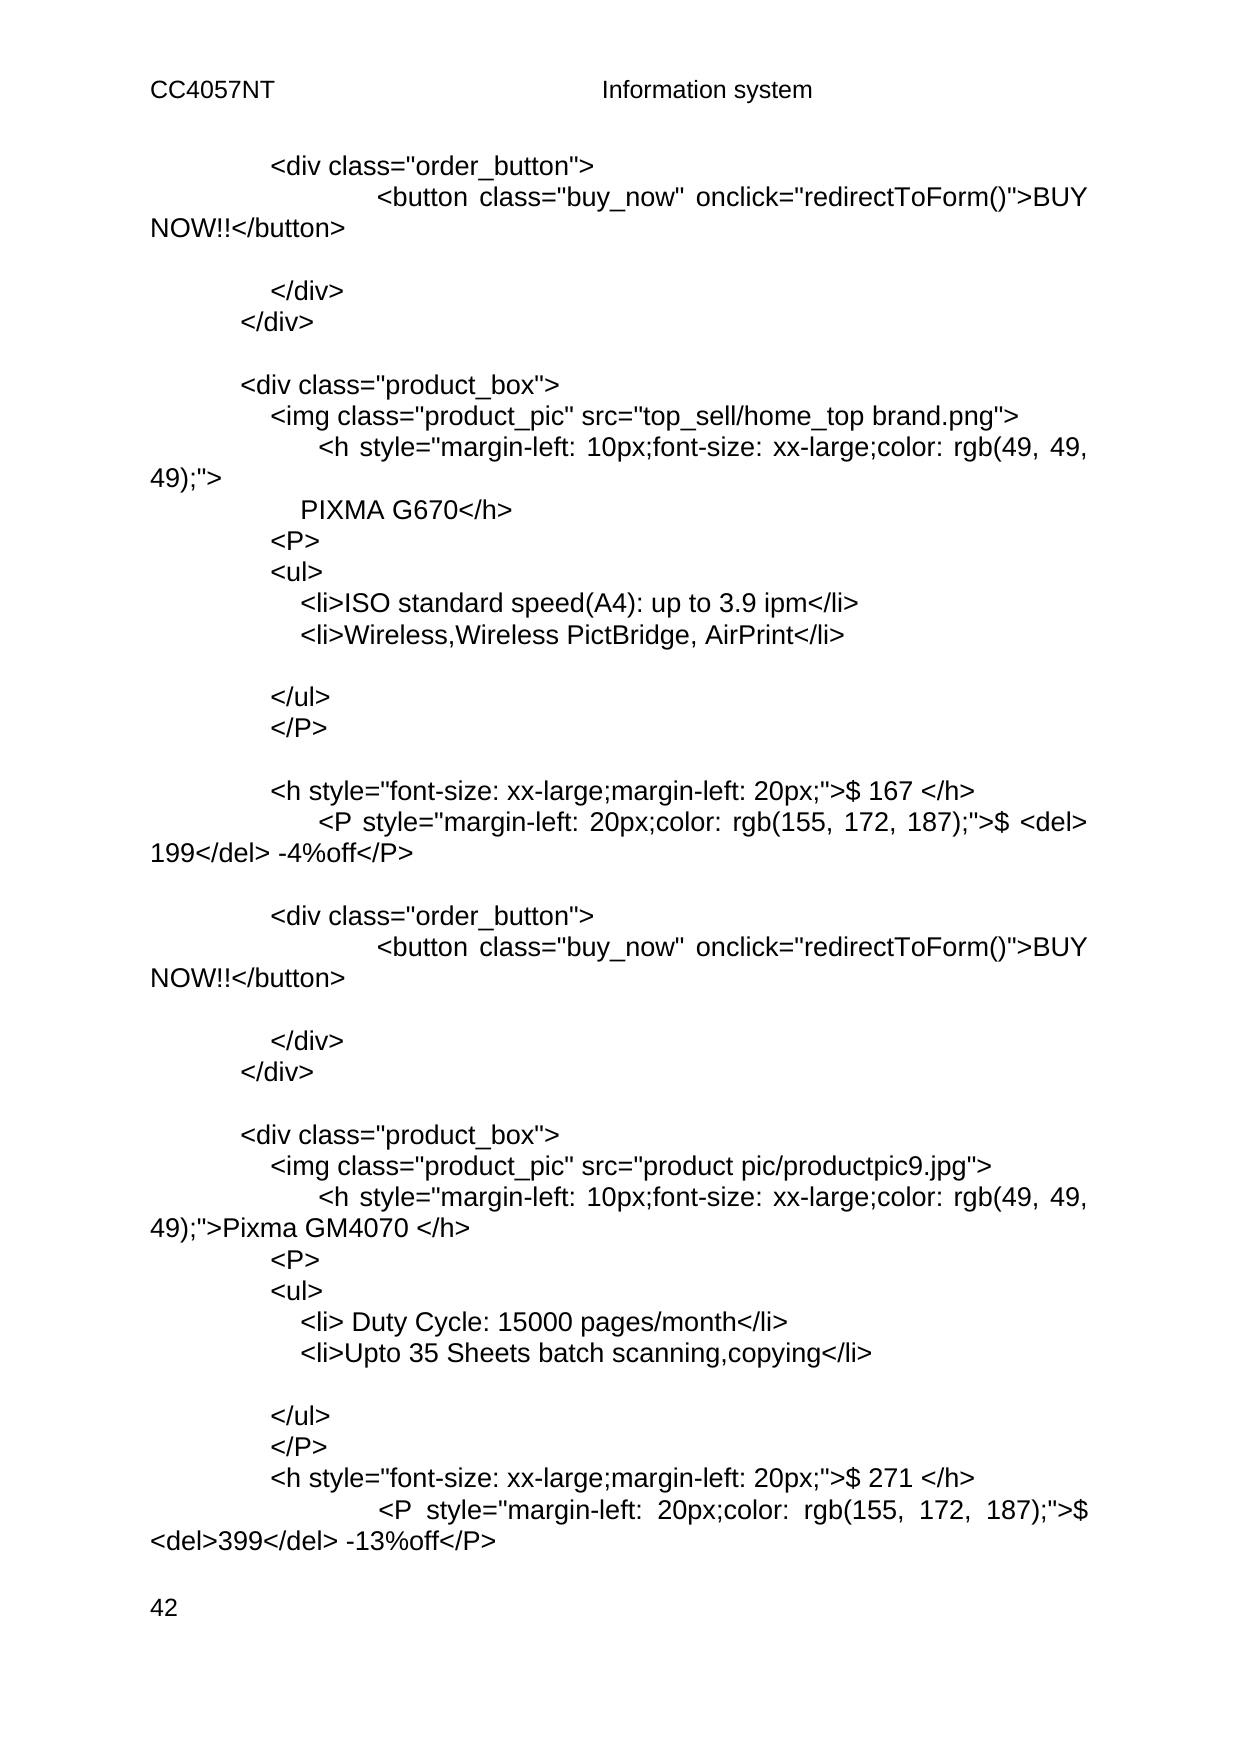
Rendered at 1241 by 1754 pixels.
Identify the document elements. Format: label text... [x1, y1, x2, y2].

text </div> [150, 1025, 1090, 1056]
text </P> [150, 712, 1090, 744]
text <h style="font-size: xx-large;margin-left: 20px;">$ 271 </h> [150, 1462, 1090, 1494]
text <div class="order_button"> [150, 900, 1090, 931]
text </div> [150, 275, 1090, 306]
text <div class="product_box"> [150, 369, 1090, 400]
text <P> [150, 1244, 1090, 1275]
text <button class="buy_now" onclick="redirectToForm()">BUY NOW!!</button> [150, 181, 1090, 244]
text <P> [150, 525, 1090, 556]
text </P> [150, 1431, 1090, 1462]
text <div class="product_box"> [150, 1119, 1090, 1150]
text <button class="buy_now" onclick="redirectToForm()">BUY NOW!!</button> [150, 931, 1090, 994]
text </div> [150, 306, 1090, 337]
text <li>Upto 35 Sheets batch scanning,copying</li> [150, 1337, 1090, 1369]
text <ul> [150, 1275, 1090, 1306]
text PIXMA G670</h> [150, 494, 1090, 525]
text </ul> [150, 1400, 1090, 1431]
text <ul> [150, 556, 1090, 587]
text <P style="margin-left: 20px;color: rgb(155, 172, 187);">$ <del>399</del> -13%off</P> [150, 1494, 1090, 1556]
text <img class="product_pic" src="top_sell/home_top brand.png"> [150, 400, 1090, 431]
text <li>ISO standard speed(A4): up to 3.9 ipm</li> [150, 587, 1090, 619]
text <li>Wireless,Wireless PictBridge, AirPrint</li> [150, 619, 1090, 650]
text <div class="order_button"> [150, 150, 1090, 181]
text <P style="margin-left: 20px;color: rgb(155, 172, 187);">$ <del> 199</del> -4%off</P> [150, 806, 1090, 869]
text <h style="margin-left: 10px;font-size: xx-large;color: rgb(49, 49, 49);"> [150, 431, 1090, 494]
text <img class="product_pic" src="product pic/productpic9.jpg"> [150, 1150, 1090, 1181]
text <li> Duty Cycle: 15000 pages/month</li> [150, 1306, 1090, 1337]
text <h style="margin-left: 10px;font-size: xx-large;color: rgb(49, 49, 49);">Pixma GM4070 </h> [150, 1181, 1090, 1244]
text </ul> [150, 681, 1090, 712]
text </div> [150, 1056, 1090, 1087]
text <h style="font-size: xx-large;margin-left: 20px;">$ 167 </h> [150, 775, 1090, 806]
